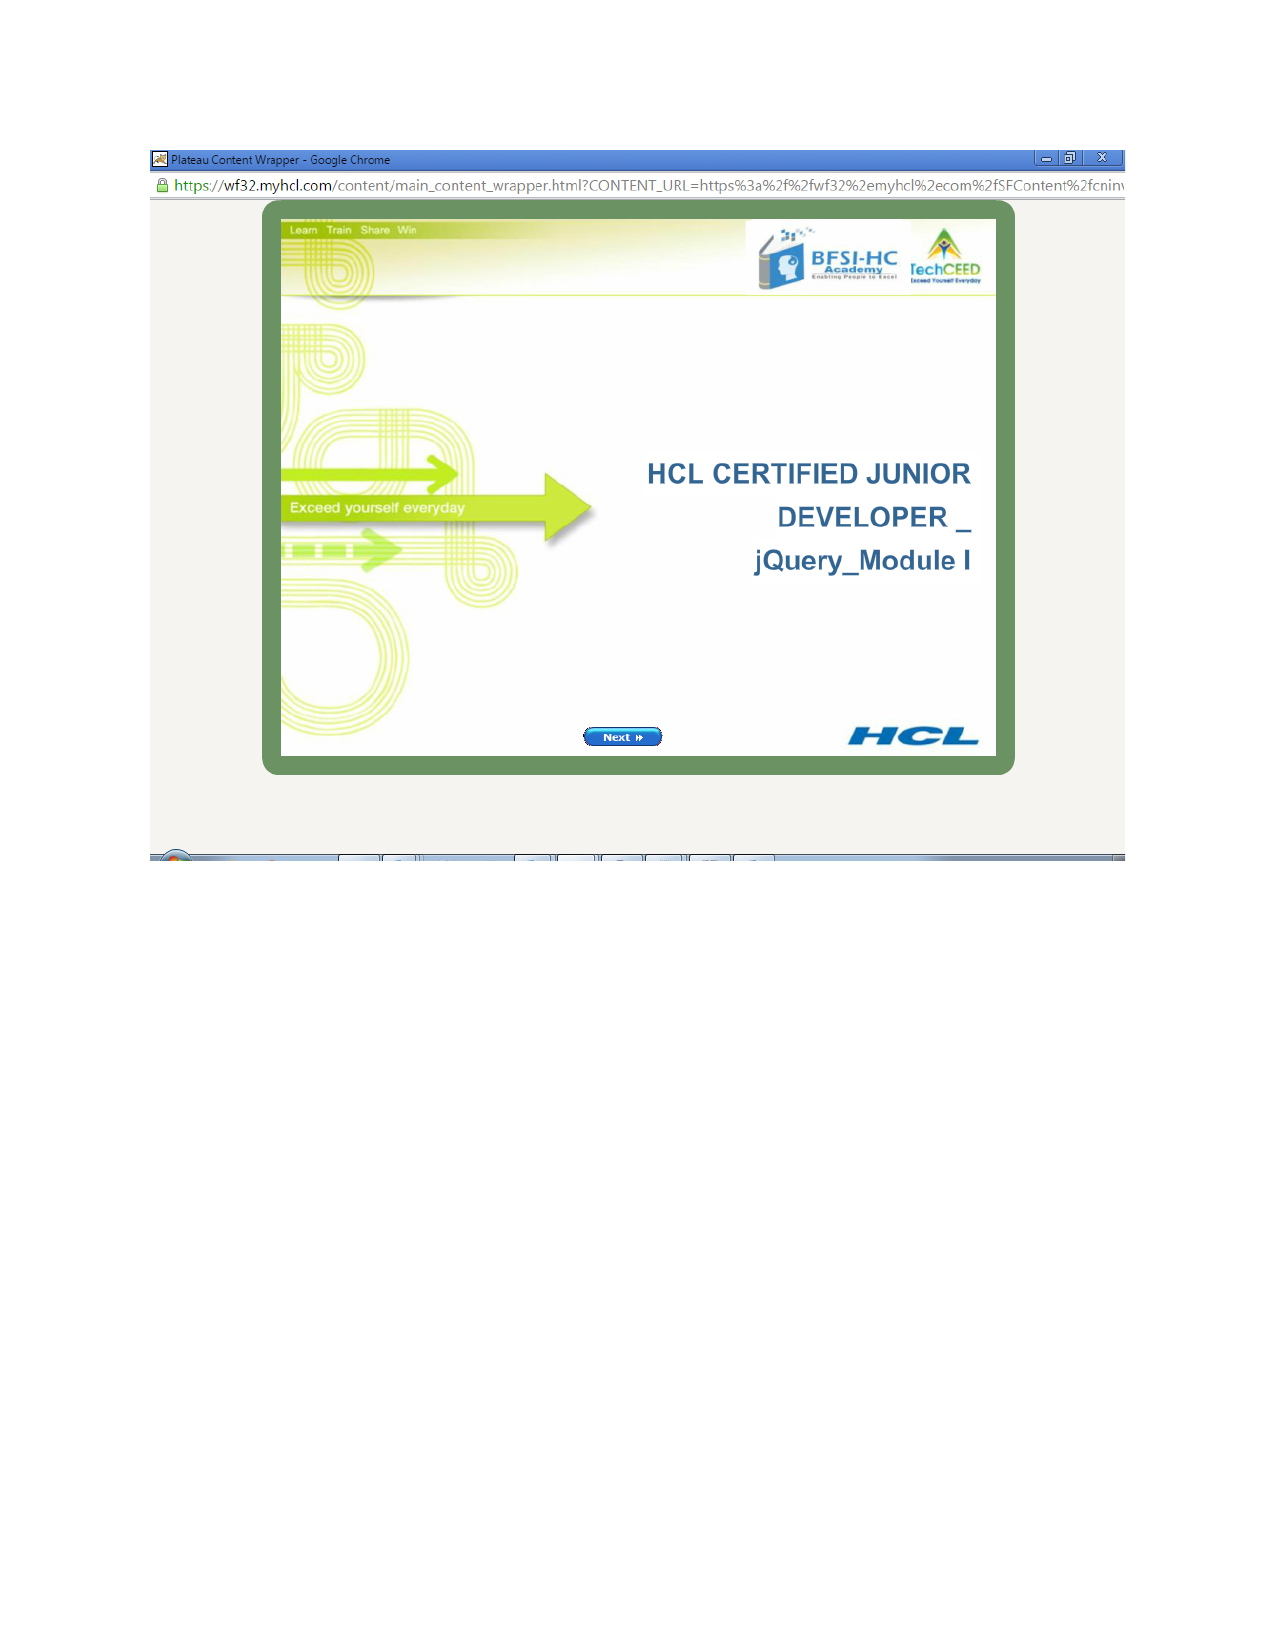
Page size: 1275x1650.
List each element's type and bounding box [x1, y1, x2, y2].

picture [150, 150, 1125, 861]
